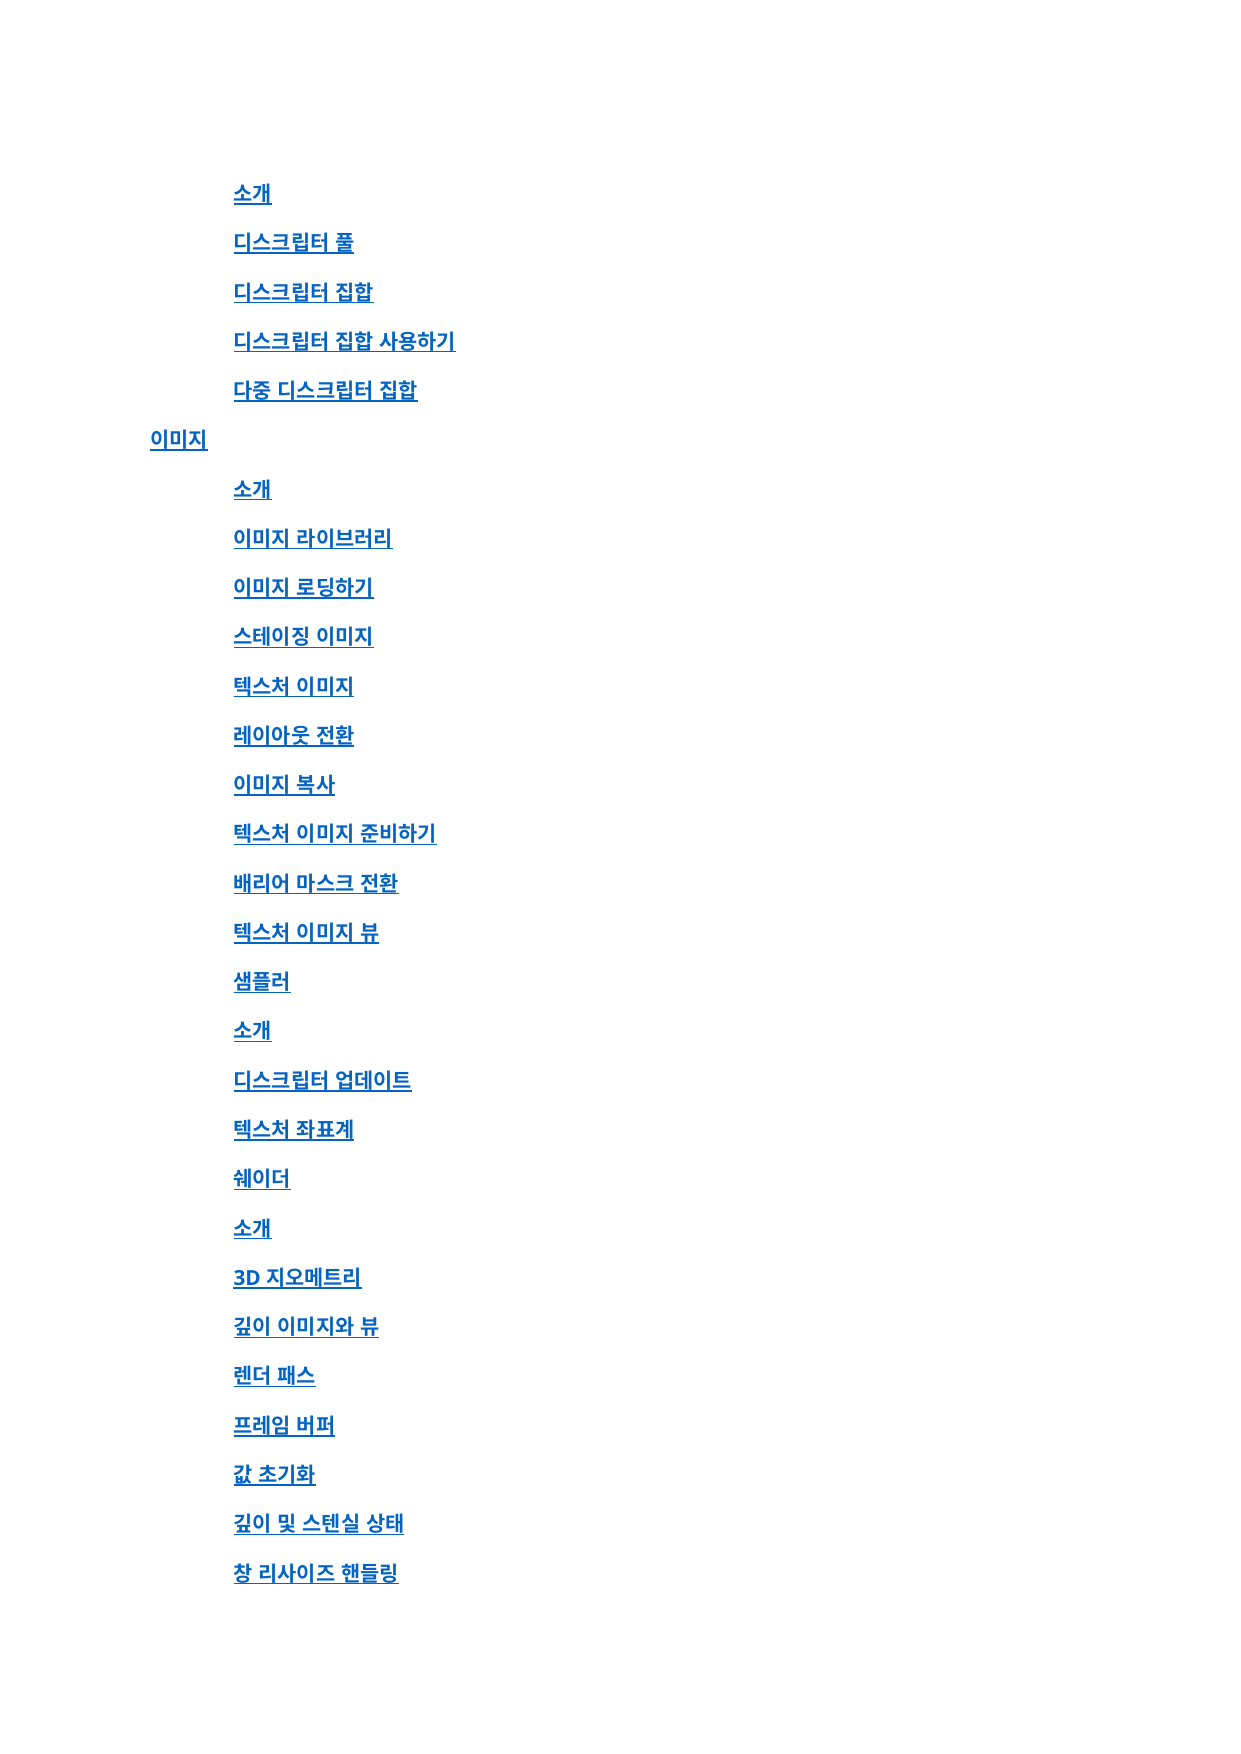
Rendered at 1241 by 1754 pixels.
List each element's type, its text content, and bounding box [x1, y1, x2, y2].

text 렌더 패스 [150, 1360, 1090, 1390]
text 텍스처 이미지 [150, 670, 1090, 700]
text 스테이징 이미지 [150, 621, 1090, 651]
text 쉐이더 [150, 1163, 1090, 1193]
text 소개 [150, 177, 1090, 207]
text 이미지 로딩하기 [150, 571, 1090, 602]
text 디스크립터 집합 [150, 276, 1090, 306]
text 이미지 라이브러리 [150, 522, 1090, 552]
text 소개 [150, 1212, 1090, 1242]
text 3D 지오메트리 [150, 1261, 1090, 1291]
text 값 초기화 [150, 1458, 1090, 1488]
text 배리어 마스크 전환 [150, 867, 1090, 897]
text 다중 디스크립터 집합 [150, 374, 1090, 404]
text 텍스처 이미지 준비하기 [150, 818, 1090, 848]
text 깊이 및 스텐실 상태 [150, 1508, 1090, 1538]
text 이미지 [150, 423, 1090, 454]
text 소개 [150, 1015, 1090, 1045]
text 텍스처 좌표계 [150, 1113, 1090, 1143]
text 프레임 버퍼 [150, 1409, 1090, 1439]
text 레이아웃 전환 [150, 719, 1090, 749]
text 텍스처 이미지 뷰 [150, 916, 1090, 946]
text 디스크립터 업데이트 [150, 1064, 1090, 1094]
text 깊이 이미지와 뷰 [150, 1311, 1090, 1341]
text 이미지 복사 [150, 768, 1090, 799]
text 샘플러 [150, 966, 1090, 996]
text 디스크립터 풀 [150, 226, 1090, 257]
text 디스크립터 집합 사용하기 [150, 325, 1090, 355]
text 창 리사이즈 핸들링 [150, 1557, 1090, 1587]
text 소개 [150, 473, 1090, 503]
